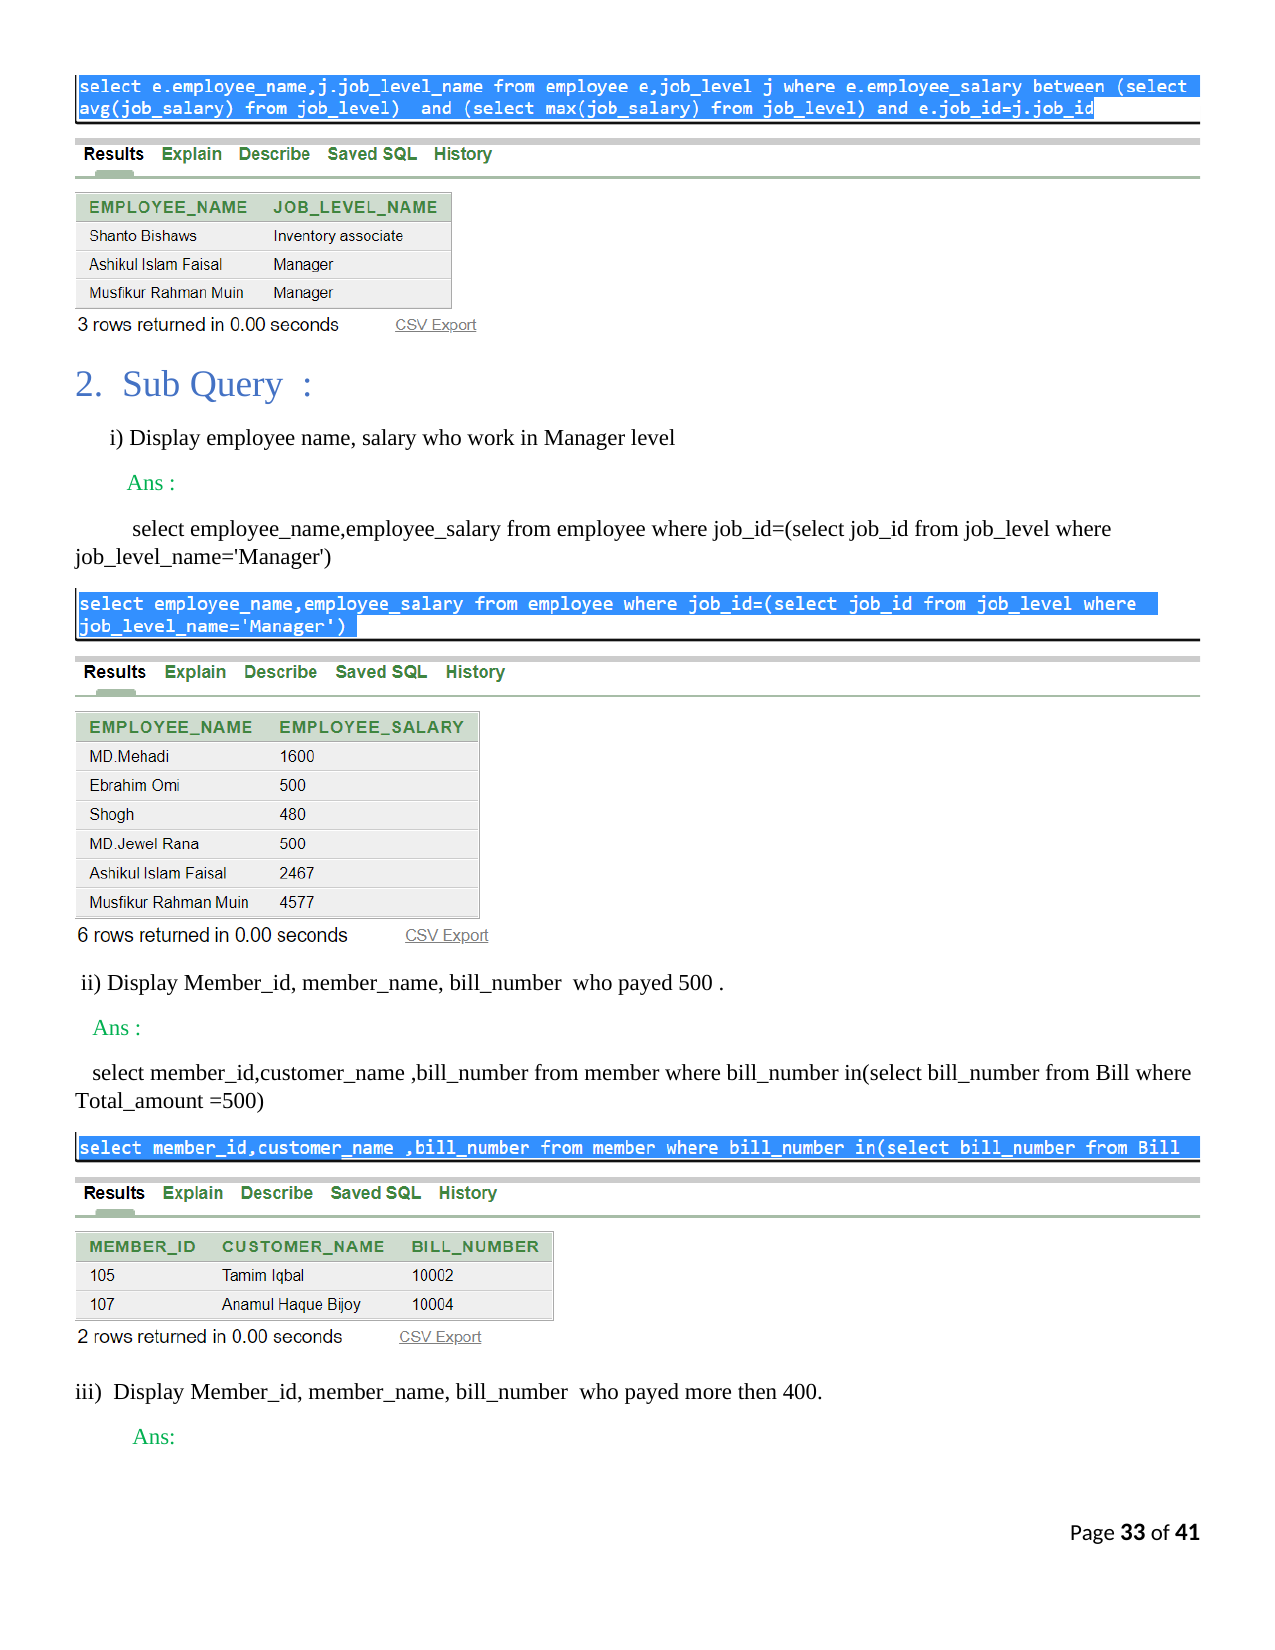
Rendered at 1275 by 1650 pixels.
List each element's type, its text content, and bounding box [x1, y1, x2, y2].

text Ans : [75, 1014, 1200, 1040]
text Ans : [75, 469, 1200, 496]
picture [75, 1132, 1200, 1360]
text 2. Sub Query : [75, 361, 1200, 404]
text select employee_name,employee_salary from employee where job_id=(select job_id from job_level where job_level_name='Manager') [75, 514, 1200, 569]
text ii) Display Member_id, member_name, bill_number who payed 500 . [75, 969, 1200, 995]
picture [75, 75, 1200, 343]
picture [75, 588, 1200, 951]
text iii) Display Member_id, member_name, bill_number who payed more then 400. [75, 1378, 1200, 1404]
text select member_id,customer_name ,bill_number from member where bill_number in(select bill_number from Bill where Total_amount =500) [75, 1059, 1200, 1114]
text i) Display employee name, salary who work in Manager level [75, 424, 1200, 451]
text Ans: [75, 1423, 1200, 1450]
